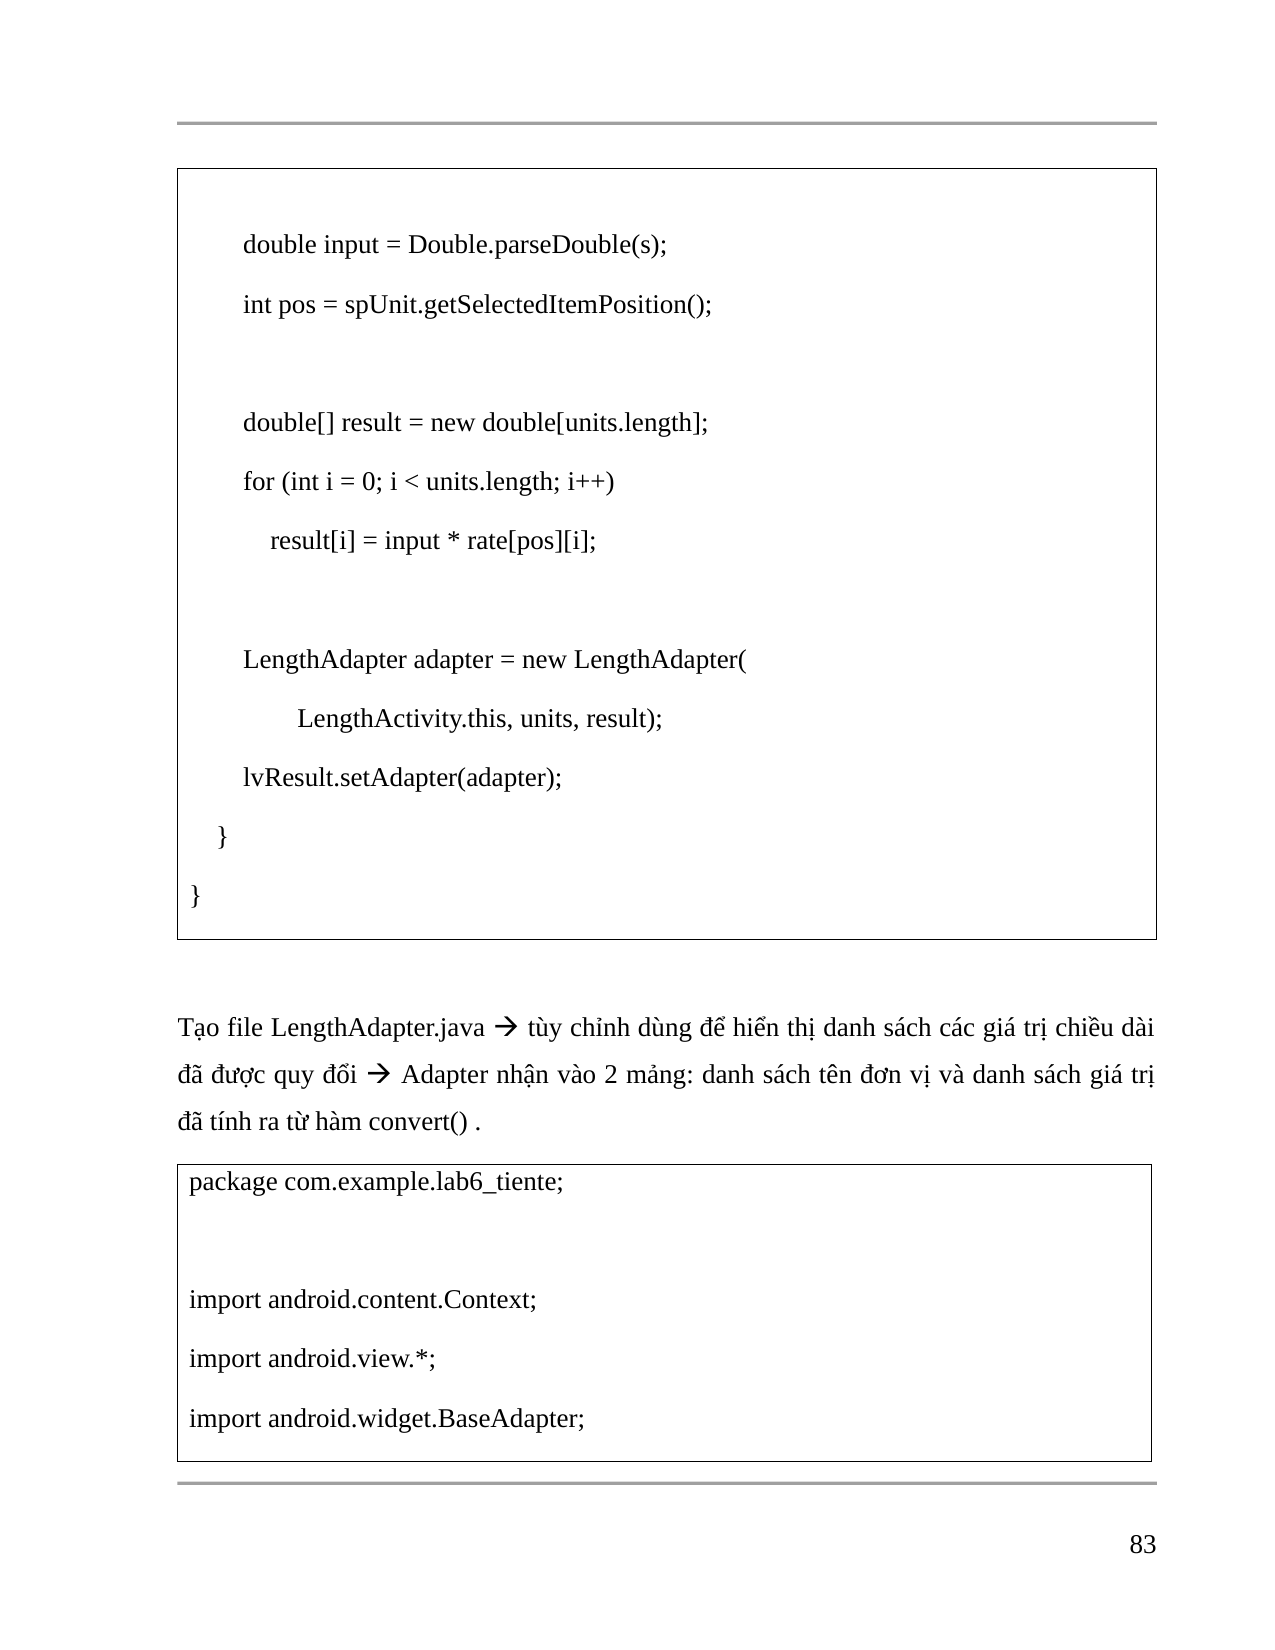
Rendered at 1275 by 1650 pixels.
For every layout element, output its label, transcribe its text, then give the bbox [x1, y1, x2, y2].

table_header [178, 1165, 1151, 1461]
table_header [178, 169, 1156, 938]
text Tạo file LengthAdapter.java tùy chỉnh dùng để hiển thị danh sách các giá trị chiều dài đã được quy đổi Adapter nhận vào 2 mảng: danh sách tên đơn vị và danh sách giá trị đã tính ra từ hàm convert() . [177, 1011, 1156, 1136]
